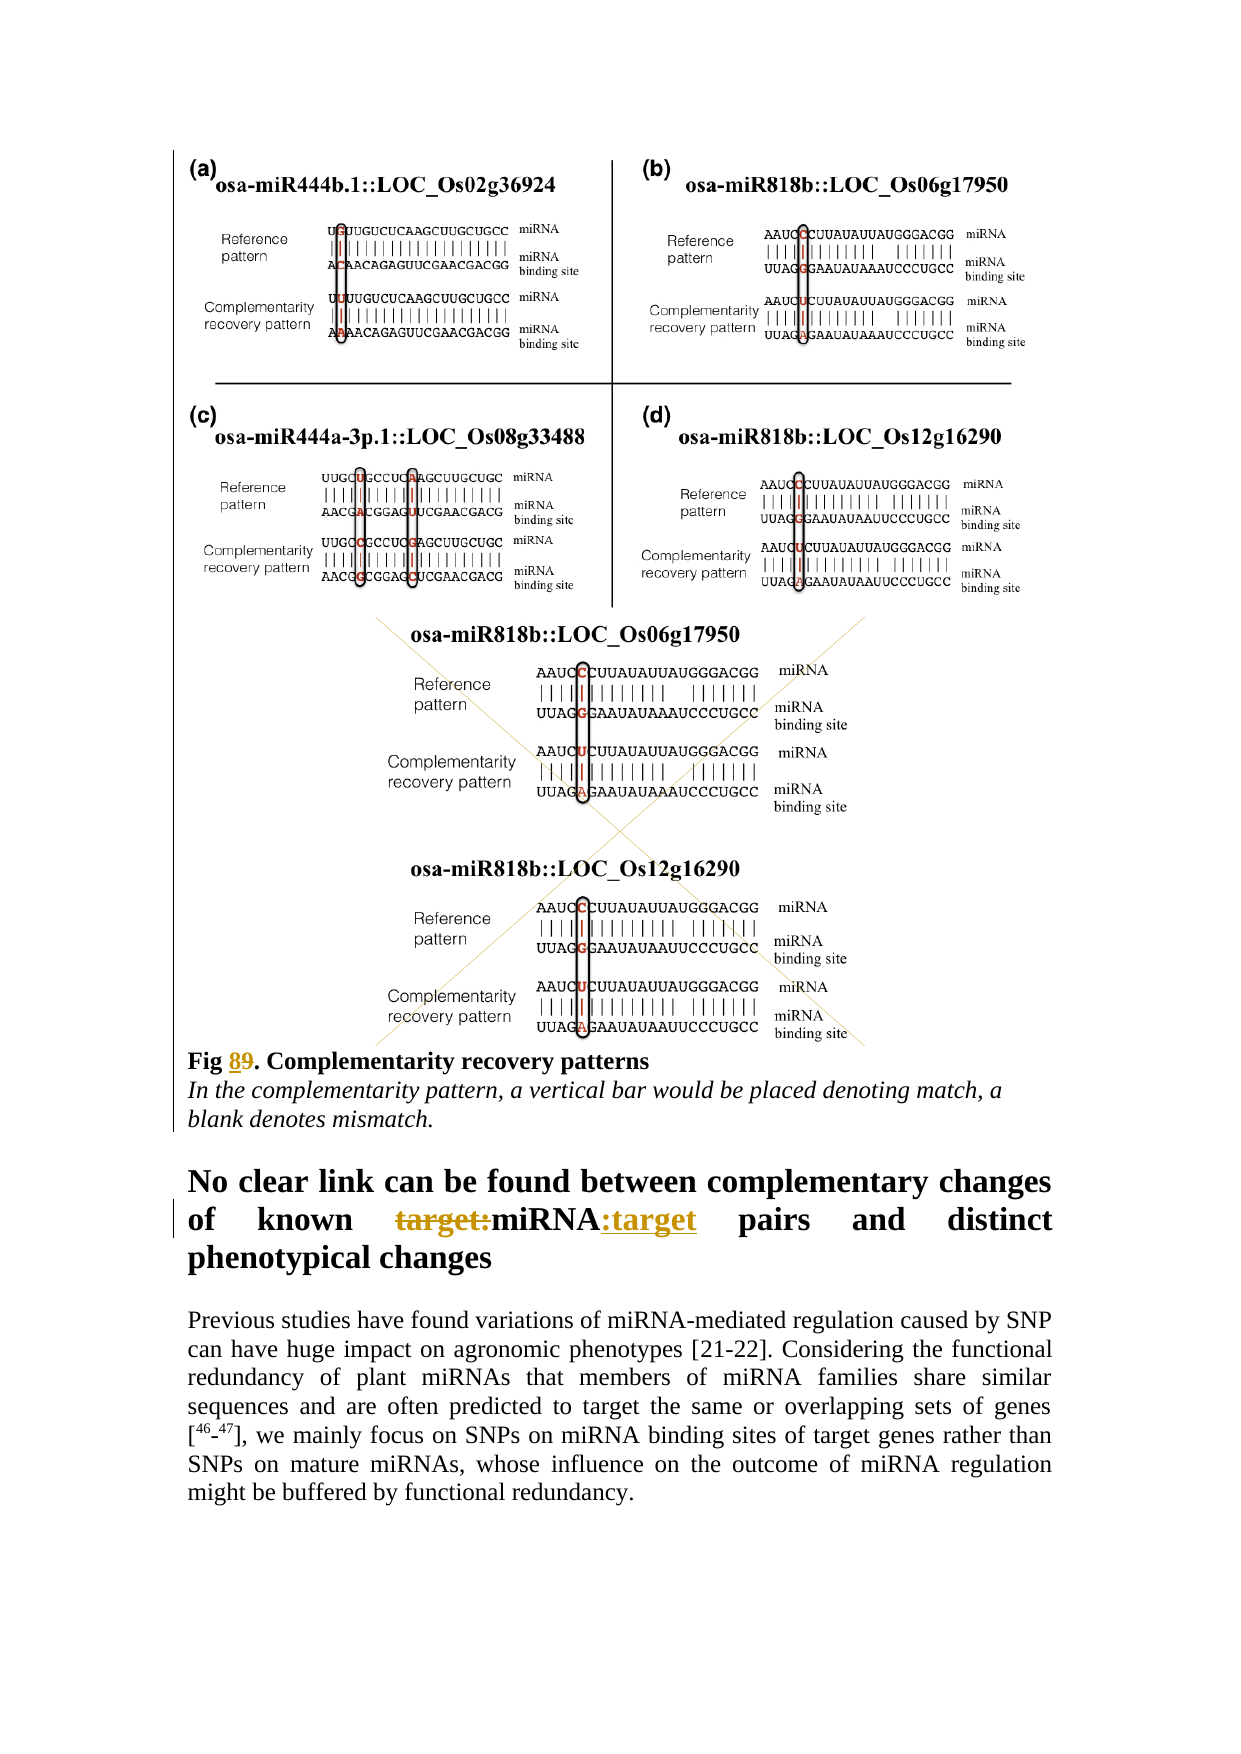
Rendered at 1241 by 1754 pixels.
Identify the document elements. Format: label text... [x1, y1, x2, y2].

text Previous studies have found variations of miRNA-mediated regulation caused by SNP can have huge impact on agronomic phenotypes [21-22]. Considering the functional redundancy of plant miRNAs that members of miRNA families share similar sequences and are often predicted to target the same or overlapping sets of genes [-], we mainly focus on SNPs on miRNA binding sites of target genes rather than SNPs on mature miRNAs, whose influence on the outcome of miRNA regulation might be buffered by functional redundancy. [187, 1305, 1053, 1506]
picture [188, 150, 1052, 830]
text In the complementarity pattern, a vertical bar would be placed denoting match, a blank denotes mismatch. [187, 1075, 1053, 1132]
picture [376, 833, 864, 1047]
picture [621, 618, 865, 1045]
text Fig . Complementarity recovery patterns [187, 1046, 1053, 1075]
text No clear link can be found between complementary changes of known miRNA pairs and distinct phenotypical changes [187, 1161, 1053, 1276]
picture [375, 618, 619, 1045]
